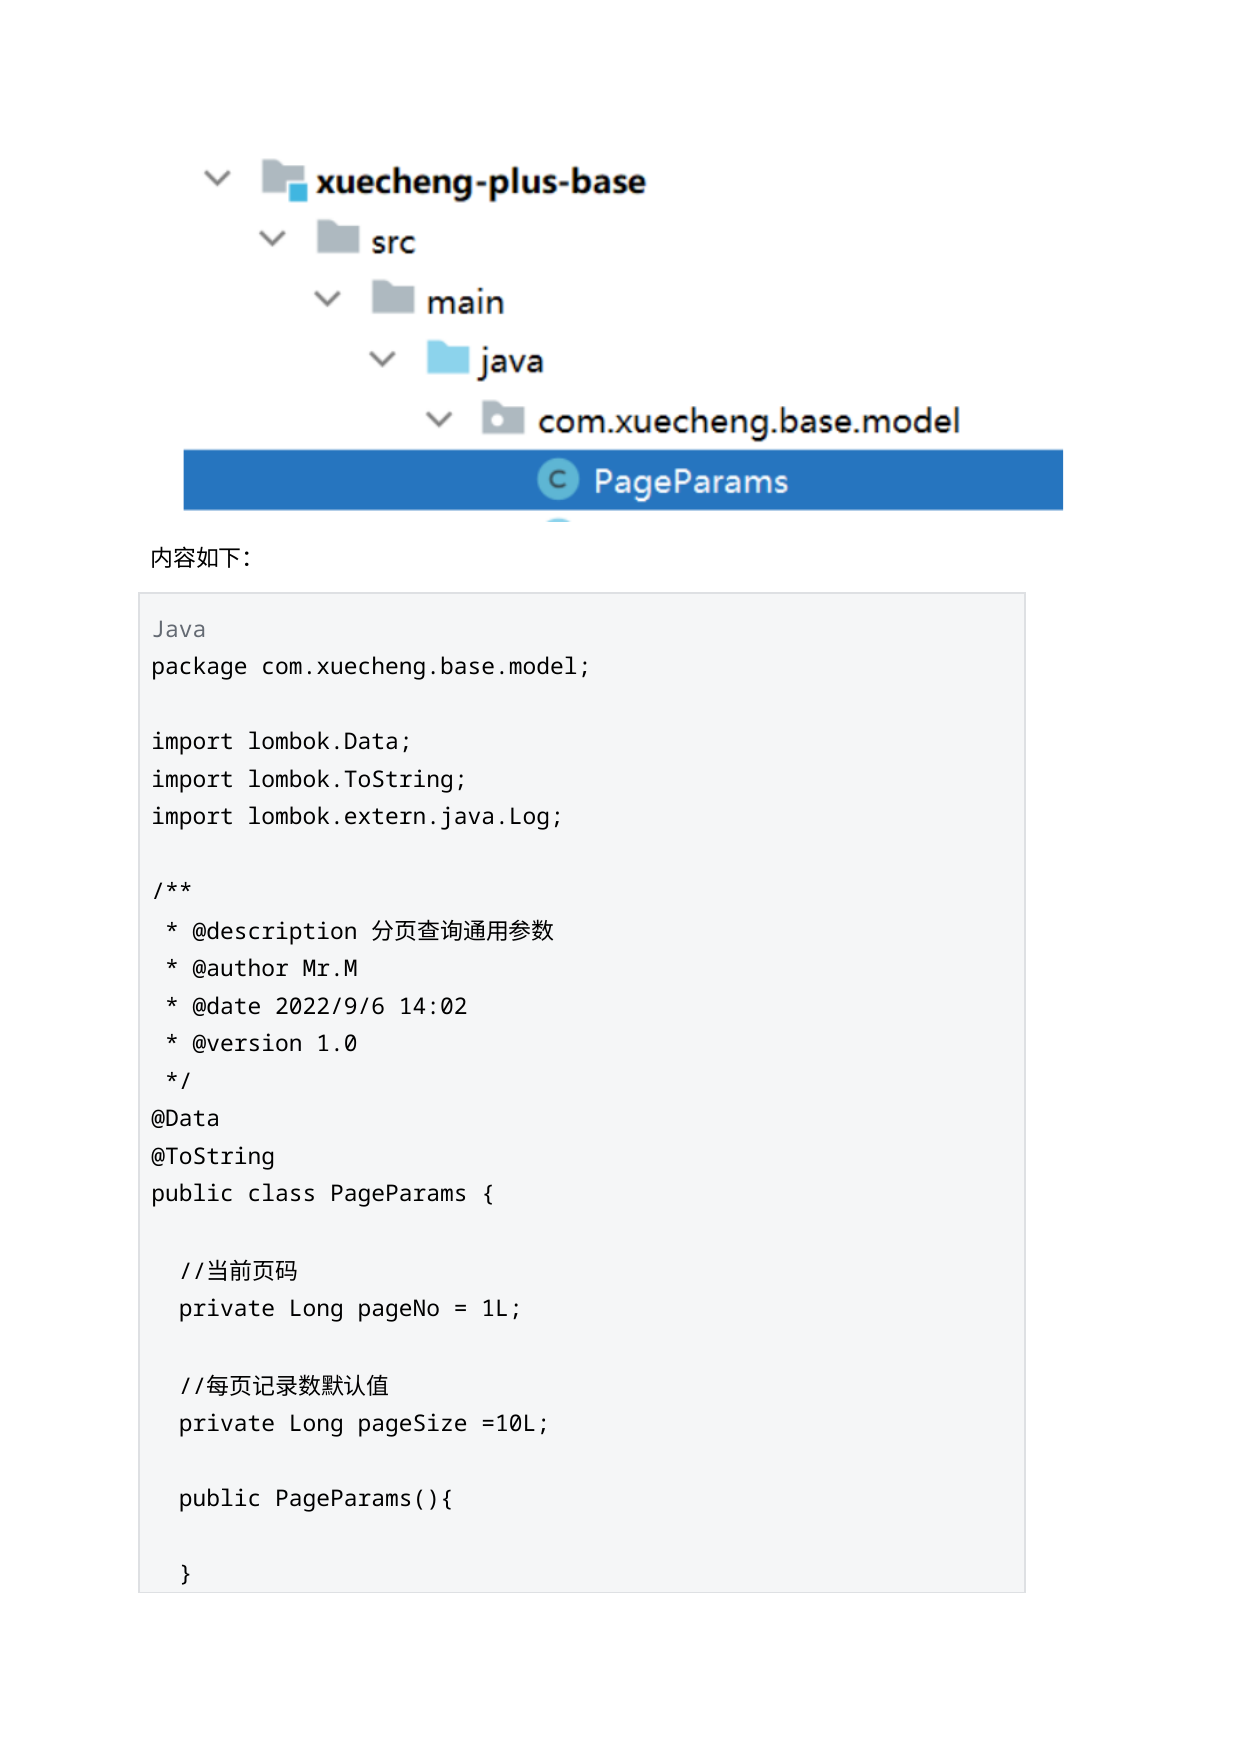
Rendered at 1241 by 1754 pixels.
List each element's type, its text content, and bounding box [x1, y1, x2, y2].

text 内容如下： [150, 540, 1090, 573]
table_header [140, 594, 1024, 1592]
picture [177, 150, 1064, 522]
